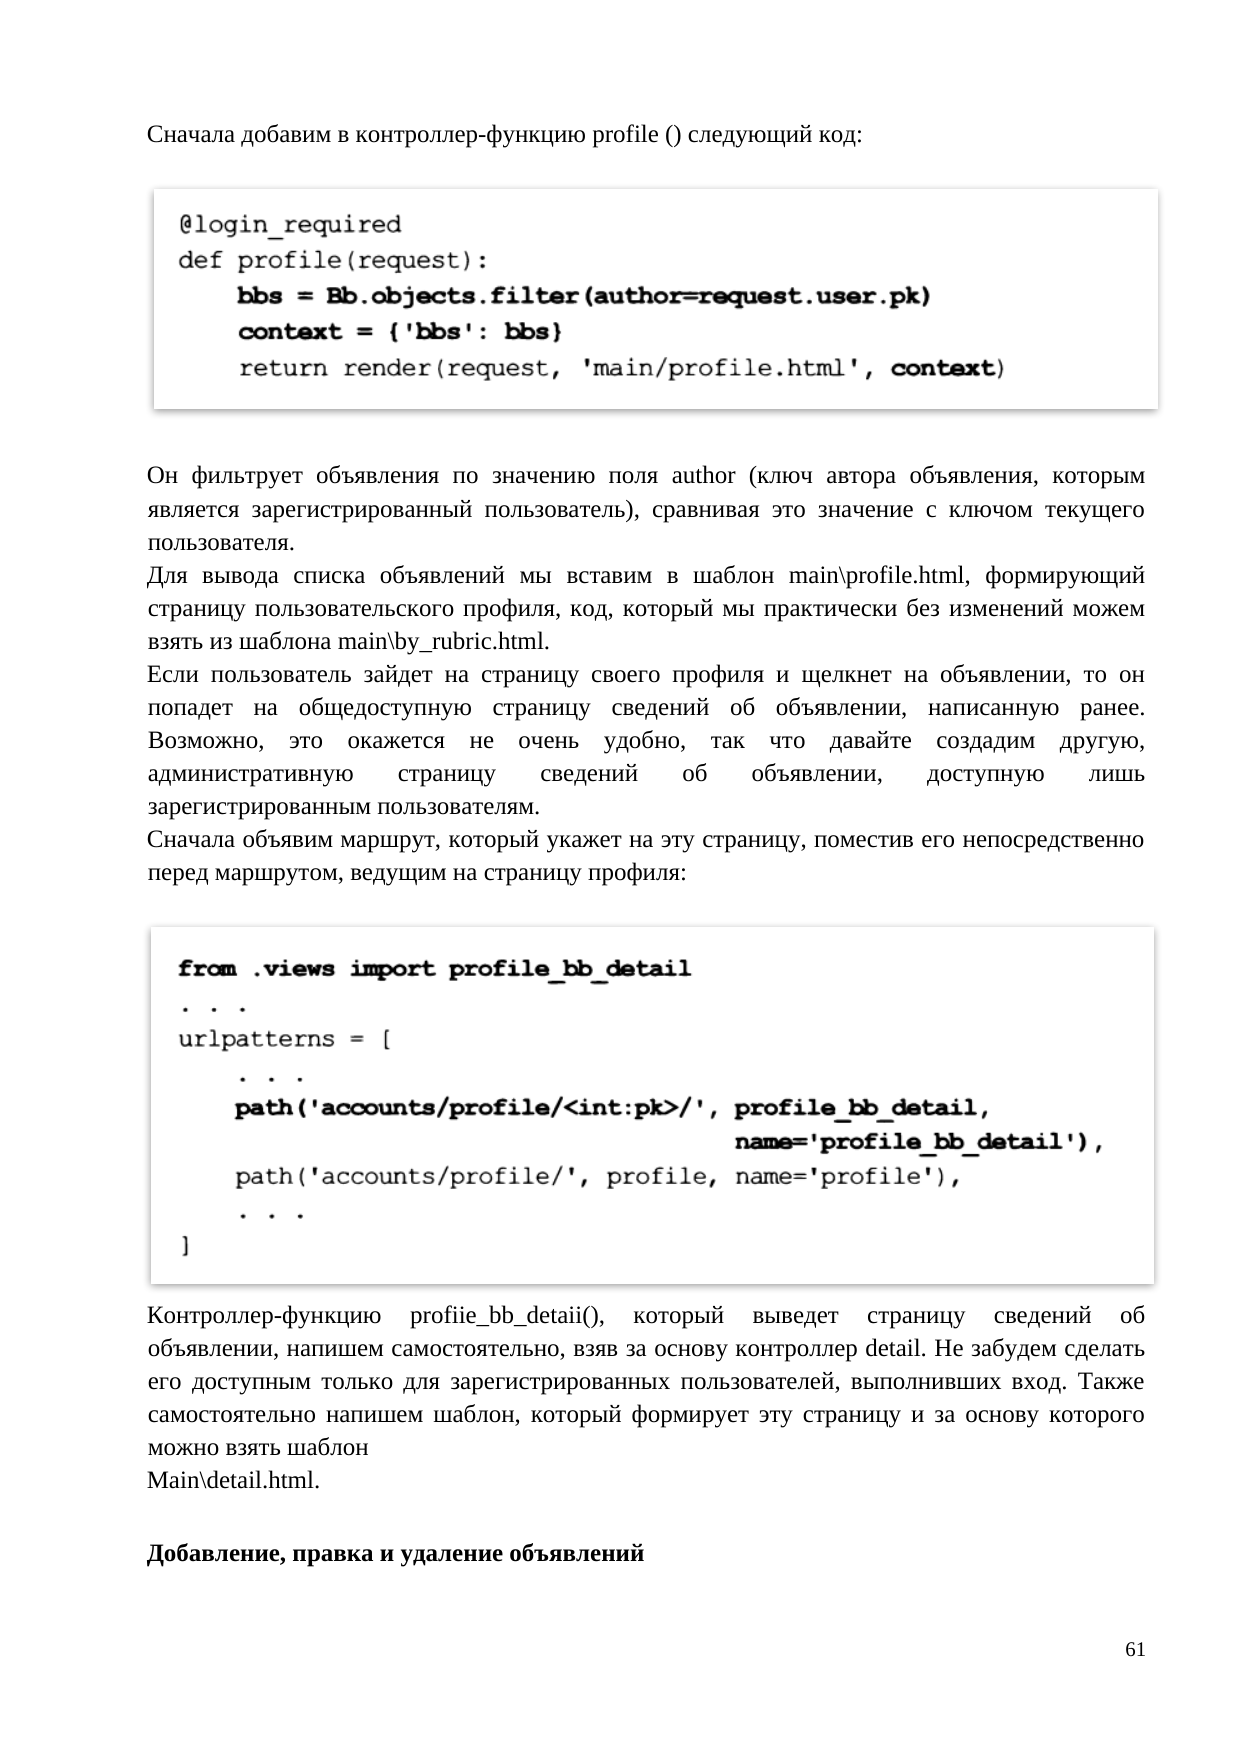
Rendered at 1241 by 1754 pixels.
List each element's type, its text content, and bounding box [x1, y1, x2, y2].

text Добавление, правка и удаление объявлений [147, 1538, 1146, 1567]
picture [165, 942, 1140, 1270]
text Сначала объявим маршрут, который укажет на эту страницу, поместив его непосредственно перед маршрутом, ведущим на страницу профиля: [147, 824, 1146, 886]
text Для вывода списка объявлений мы вставим в шаблон main\profile.html, формирующий страницу пользовательского профиля, код, который мы практически без изменений можем взять из шаблона main\by_rubric.html. [147, 560, 1146, 654]
text Если пользователь зайдет на страницу своего профиля и щелкнет на объявлении, то он попадет на общедоступную страницу сведений об объявлении, написанную ранее. Возможно, это окажется не очень удобно, так что давайте создадим другую, административную страницу сведений об объявлении, доступную лишь зарегистрированным пользователям. [147, 659, 1146, 819]
text Он фильтрует объявления по значению поля author (ключ автора объявления, которым является зарегистрированный пользователь), сравнивая это значение с ключом текущего пользователя. [147, 461, 1146, 555]
text Контроллер-функцию profiie_bb_detaii(), который выведет страницу сведений об объявлении, напишем самостоятельно, взяв за основу контроллер detail. Не забудем сделать его доступным только для зарегистрированных пользователей, выполнивших вход. Также самостоятельно напишем шаблон, который формирует эту страницу и за основу которого можно взять шаблон [147, 1300, 1146, 1461]
text Main\detail.html. [147, 1465, 1146, 1533]
picture [168, 204, 1143, 395]
text Сначала добавим в контроллер-функцию profile () следующий код: [147, 119, 1146, 148]
